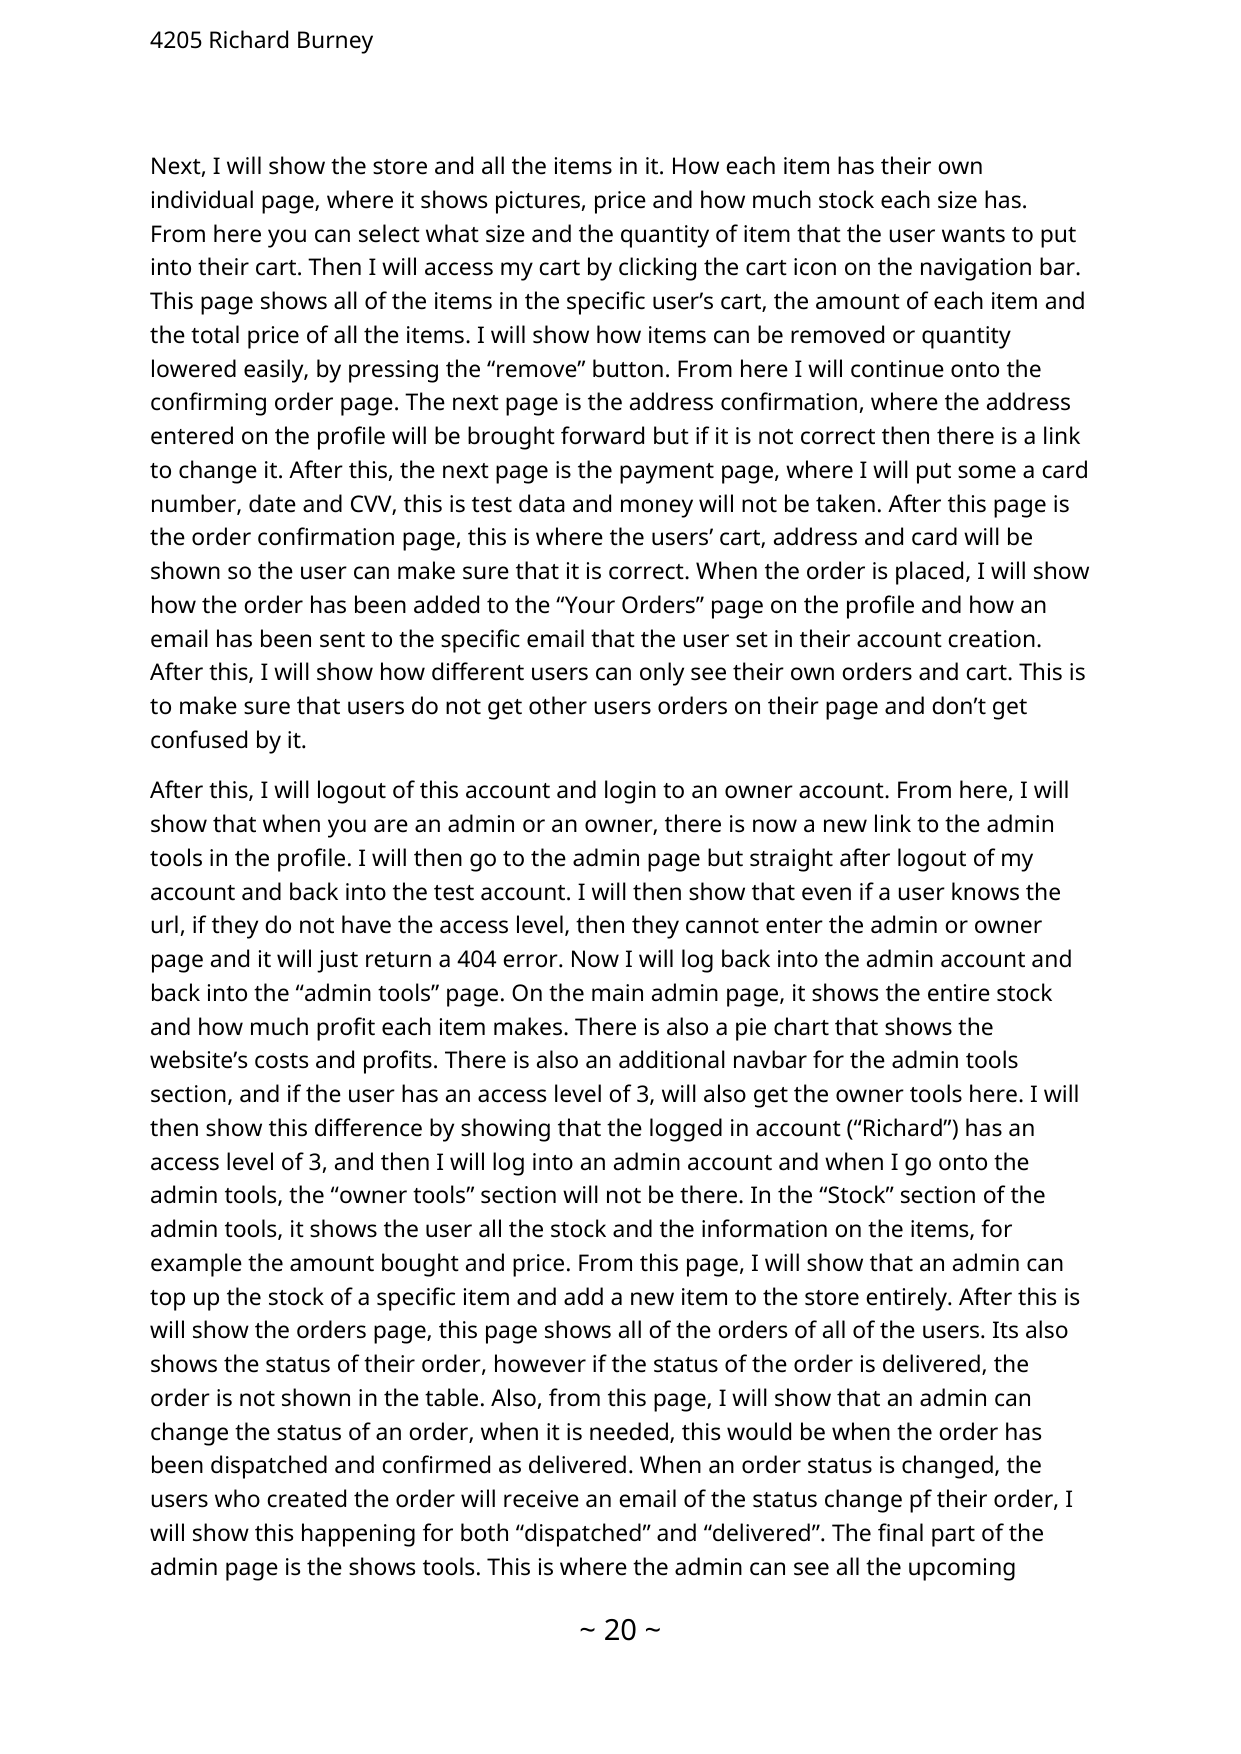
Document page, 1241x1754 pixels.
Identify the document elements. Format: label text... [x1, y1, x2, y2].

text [150, 774, 1090, 1582]
text Next, I will show the store and all the items in it. How each item has their own individual page, where it shows pictures, price and how much stock each size has. From here you can select what size and the quantity of item that the user wants to put into their cart. Then I will access my cart by clicking the cart icon on the navigation bar. This page shows all of the items in the specific user’s cart, the amount of each item and the total price of all the items. I will show how items can be removed or quantity lowered easily, by pressing the “remove” button. From here I will continue onto the confirming order page. The next page is the address confirmation, where the address entered on the profile will be brought forward but if it is not correct then there is a link to change it. After this, the next page is the payment page, where I will put some a card number, date and CVV, this is test data and money will not be taken. After this page is the order confirmation page, this is where the users’ cart, address and card will be shown so the user can make sure that it is correct. When the order is placed, I will show how the order has been added to the “Your Orders” page on the profile and how an email has been sent to the specific email that the user set in their account creation. After this, I will show how different users can only see their own orders and cart. This is to make sure that users do not get other users orders on their page and don’t get confused by it. [150, 150, 1090, 755]
